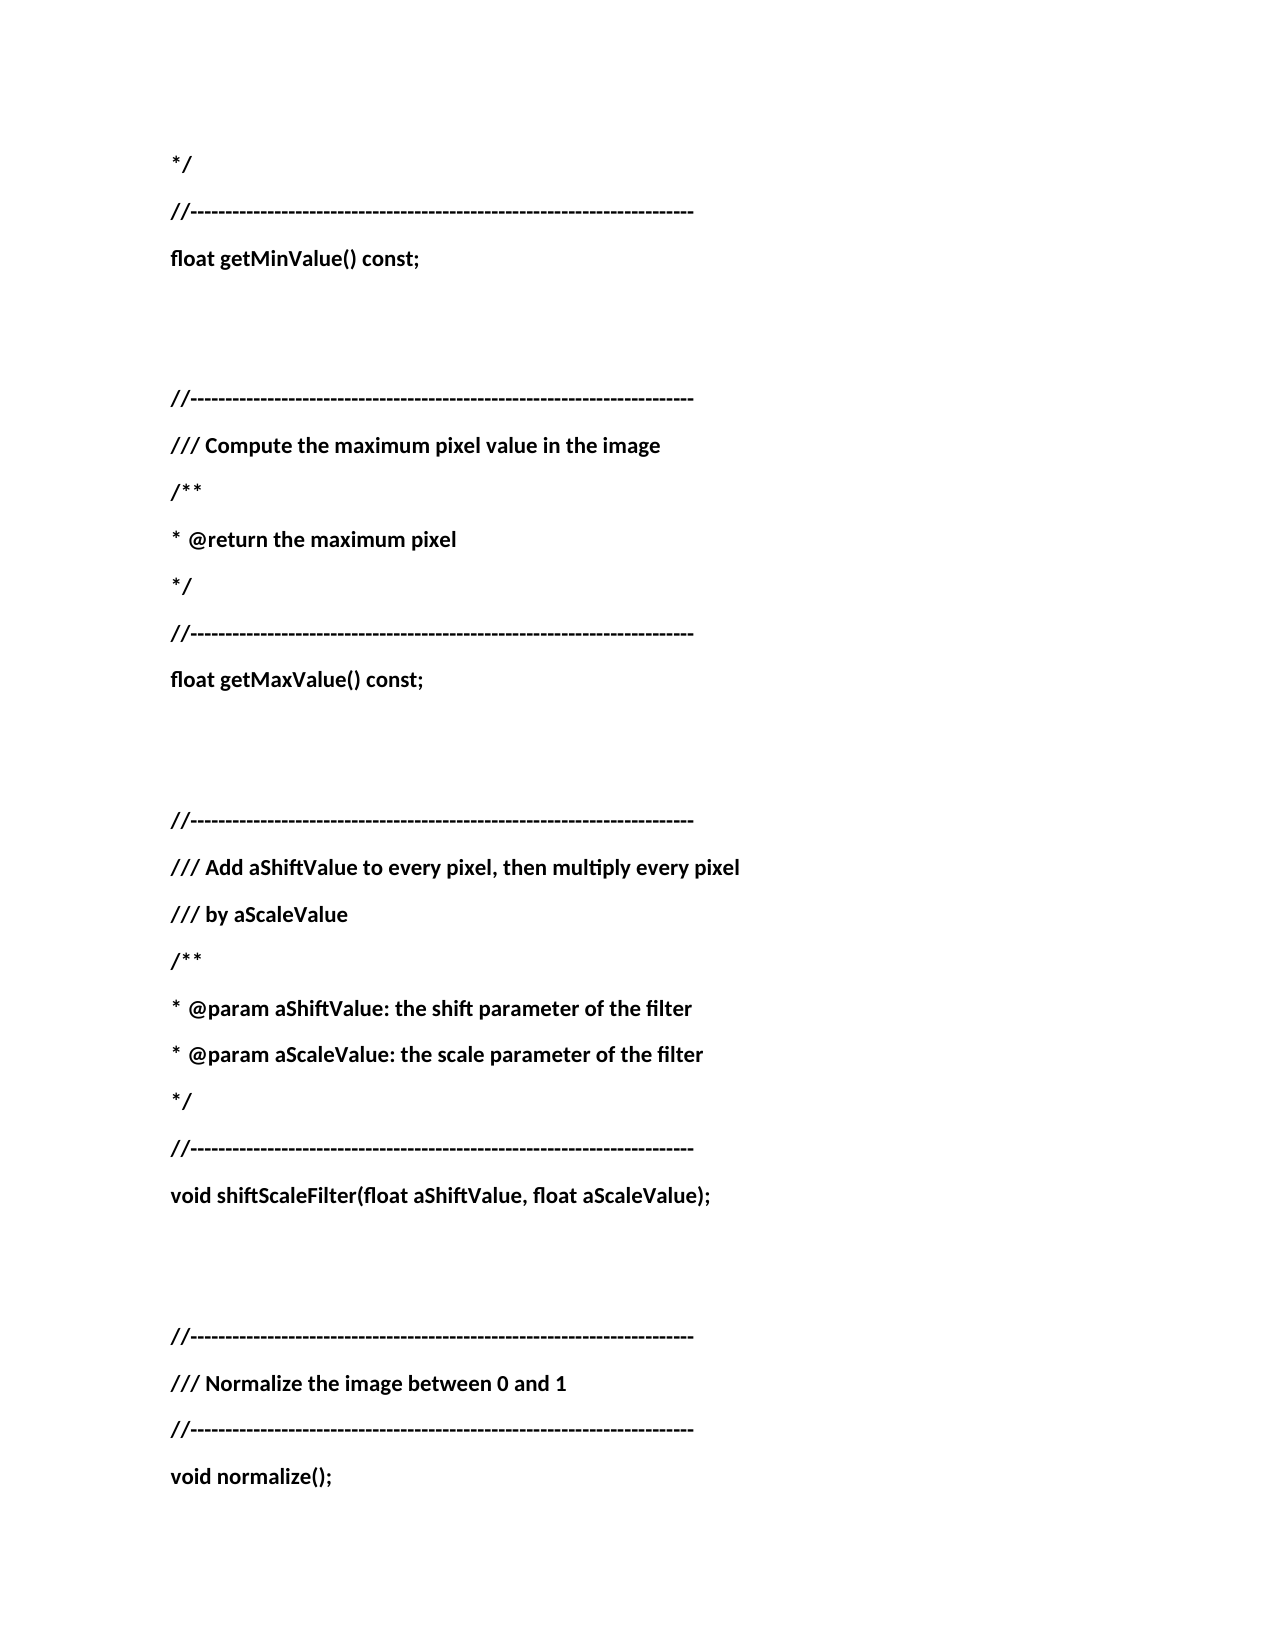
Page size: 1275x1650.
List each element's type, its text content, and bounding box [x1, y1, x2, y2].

text /// Add aShiftValue to every pixel, then multiply every pixel [150, 853, 1125, 881]
text float getMaxValue() const; [150, 666, 1125, 694]
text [150, 1416, 1125, 1444]
text float getMinValue() const; [150, 244, 1125, 272]
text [150, 1322, 1125, 1350]
text /** [150, 947, 1125, 975]
text void normalize(); [150, 1462, 1125, 1491]
text //------------------------------------------------------------------------ [150, 806, 1125, 834]
text /// by aScaleValue [150, 900, 1125, 928]
text * @param aShiftValue: the shift parameter of the filter [150, 994, 1125, 1022]
text //------------------------------------------------------------------------ [150, 1134, 1125, 1162]
text void shiftScaleFilter(float aShiftValue, float aScaleValue); [150, 1181, 1125, 1209]
text * @return the maximum pixel [150, 525, 1125, 553]
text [150, 197, 1125, 225]
text */ [150, 1087, 1125, 1116]
text * @param aScaleValue: the scale parameter of the filter [150, 1041, 1125, 1069]
text /// Compute the maximum pixel value in the image [150, 431, 1125, 459]
text //------------------------------------------------------------------------ [150, 619, 1125, 647]
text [150, 384, 1125, 412]
text /// Normalize the image between 0 and 1 [150, 1369, 1125, 1397]
text */ [150, 150, 1125, 178]
text /** [150, 478, 1125, 506]
text */ [150, 572, 1125, 600]
